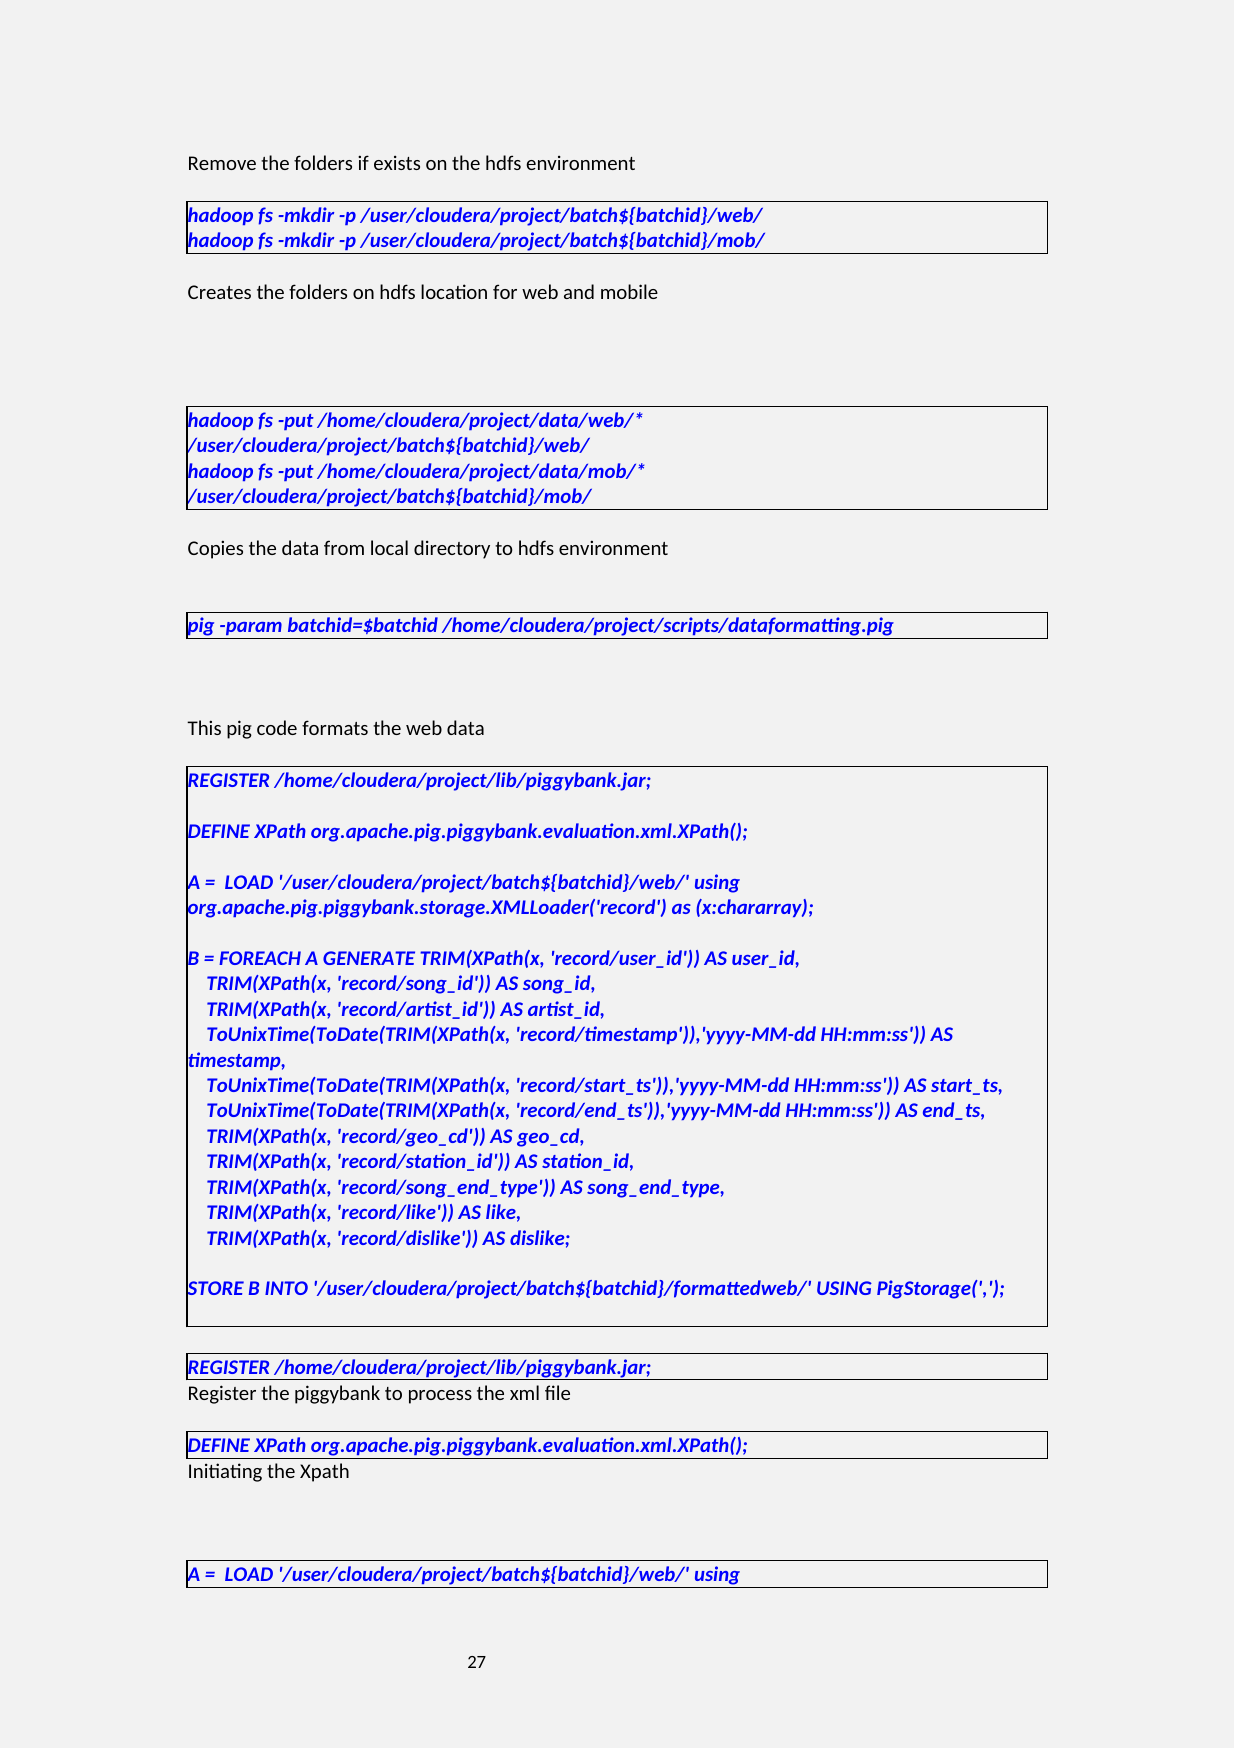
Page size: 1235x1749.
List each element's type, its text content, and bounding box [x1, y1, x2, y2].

text This pig code formats the web data [187, 715, 1047, 741]
text hadoop fs -mkdir -p /user/cloudera/project/batch${batchid}/mob/ [188, 226, 1047, 253]
text ToUnixTime(ToDate(TRIM(XPath(x, 'record/start_ts')),'yyyy-MM-dd HH:mm:ss')) AS start_ts, [188, 1072, 1047, 1098]
text TRIM(XPath(x, 'record/song_id')) AS song_id, [188, 971, 1047, 996]
text hadoop fs -mkdir -p /user/cloudera/project/batch${batchid}/web/ [188, 202, 1047, 226]
text TRIM(XPath(x, 'record/dislike')) AS dislike; [188, 1225, 1047, 1250]
text REGISTER /home/cloudera/project/lib/piggybank.jar; [188, 1354, 1047, 1379]
text pig -param batchid=$batchid /home/cloudera/project/scripts/dataformatting.pig [188, 613, 1047, 638]
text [188, 1561, 1047, 1587]
text Remove the folders if exists on the hdfs environment [187, 150, 1047, 175]
text TRIM(XPath(x, 'record/geo_cd')) AS geo_cd, [188, 1123, 1047, 1148]
text B = FOREACH A GENERATE TRIM(XPath(x, 'record/user_id')) AS user_id, [188, 945, 1047, 971]
text STORE B INTO '/user/cloudera/project/batch${batchid}/formattedweb/' USING PigStorage(','); [188, 1276, 1047, 1301]
text Register the piggybank to process the xml file [187, 1380, 1047, 1406]
text ToUnixTime(ToDate(TRIM(XPath(x, 'record/timestamp')),'yyyy-MM-dd HH:mm:ss')) AS timestamp, [188, 1021, 1047, 1072]
text DEFINE XPath org.apache.pig.piggybank.evaluation.xml.XPath(); [188, 1432, 1047, 1458]
text ToUnixTime(ToDate(TRIM(XPath(x, 'record/end_ts')),'yyyy-MM-dd HH:mm:ss')) AS end_ts, [188, 1098, 1047, 1123]
text hadoop fs -put /home/cloudera/project/data/web/* /user/cloudera/project/batch${batchid}/web/ [188, 407, 1047, 457]
text Creates the folders on hdfs location for web and mobile [187, 279, 1047, 304]
text TRIM(XPath(x, 'record/song_end_type')) AS song_end_type, [188, 1174, 1047, 1199]
text Copies the data from local directory to hdfs environment [187, 535, 1047, 561]
text DEFINE XPath org.apache.pig.piggybank.evaluation.xml.XPath(); [188, 818, 1047, 843]
text hadoop fs -put /home/cloudera/project/data/mob/* /user/cloudera/project/batch${batchid}/mob/ [188, 457, 1047, 509]
text A = LOAD '/user/cloudera/project/batch${batchid}/web/' using org.apache.pig.piggybank.storage.XMLLoader('record') as (x:chararray); [188, 869, 1047, 920]
text REGISTER /home/cloudera/project/lib/piggybank.jar; [188, 767, 1047, 793]
text TRIM(XPath(x, 'record/like')) AS like, [188, 1199, 1047, 1225]
text TRIM(XPath(x, 'record/artist_id')) AS artist_id, [188, 996, 1047, 1021]
text TRIM(XPath(x, 'record/station_id')) AS station_id, [188, 1148, 1047, 1174]
text Initiating the Xpath [187, 1459, 1047, 1484]
